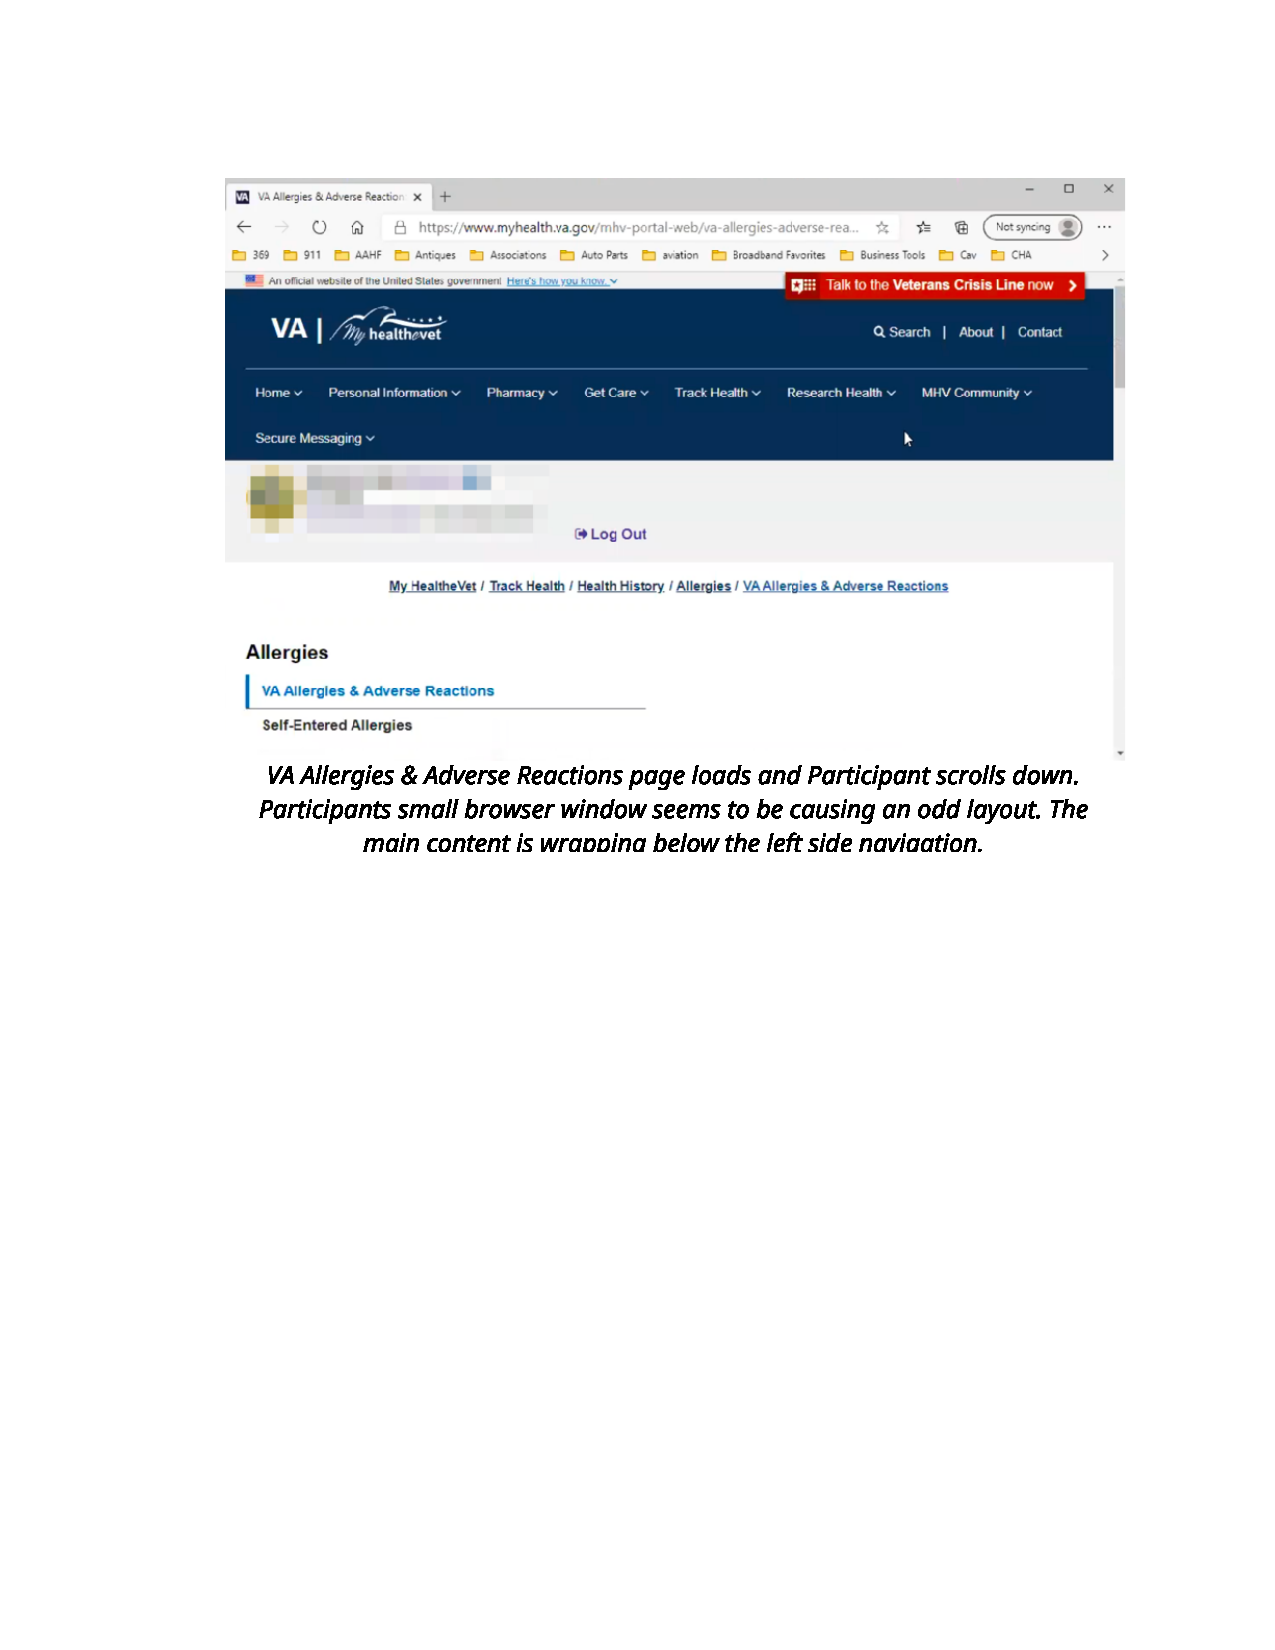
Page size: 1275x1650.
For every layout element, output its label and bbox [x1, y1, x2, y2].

picture [225, 178, 1125, 761]
